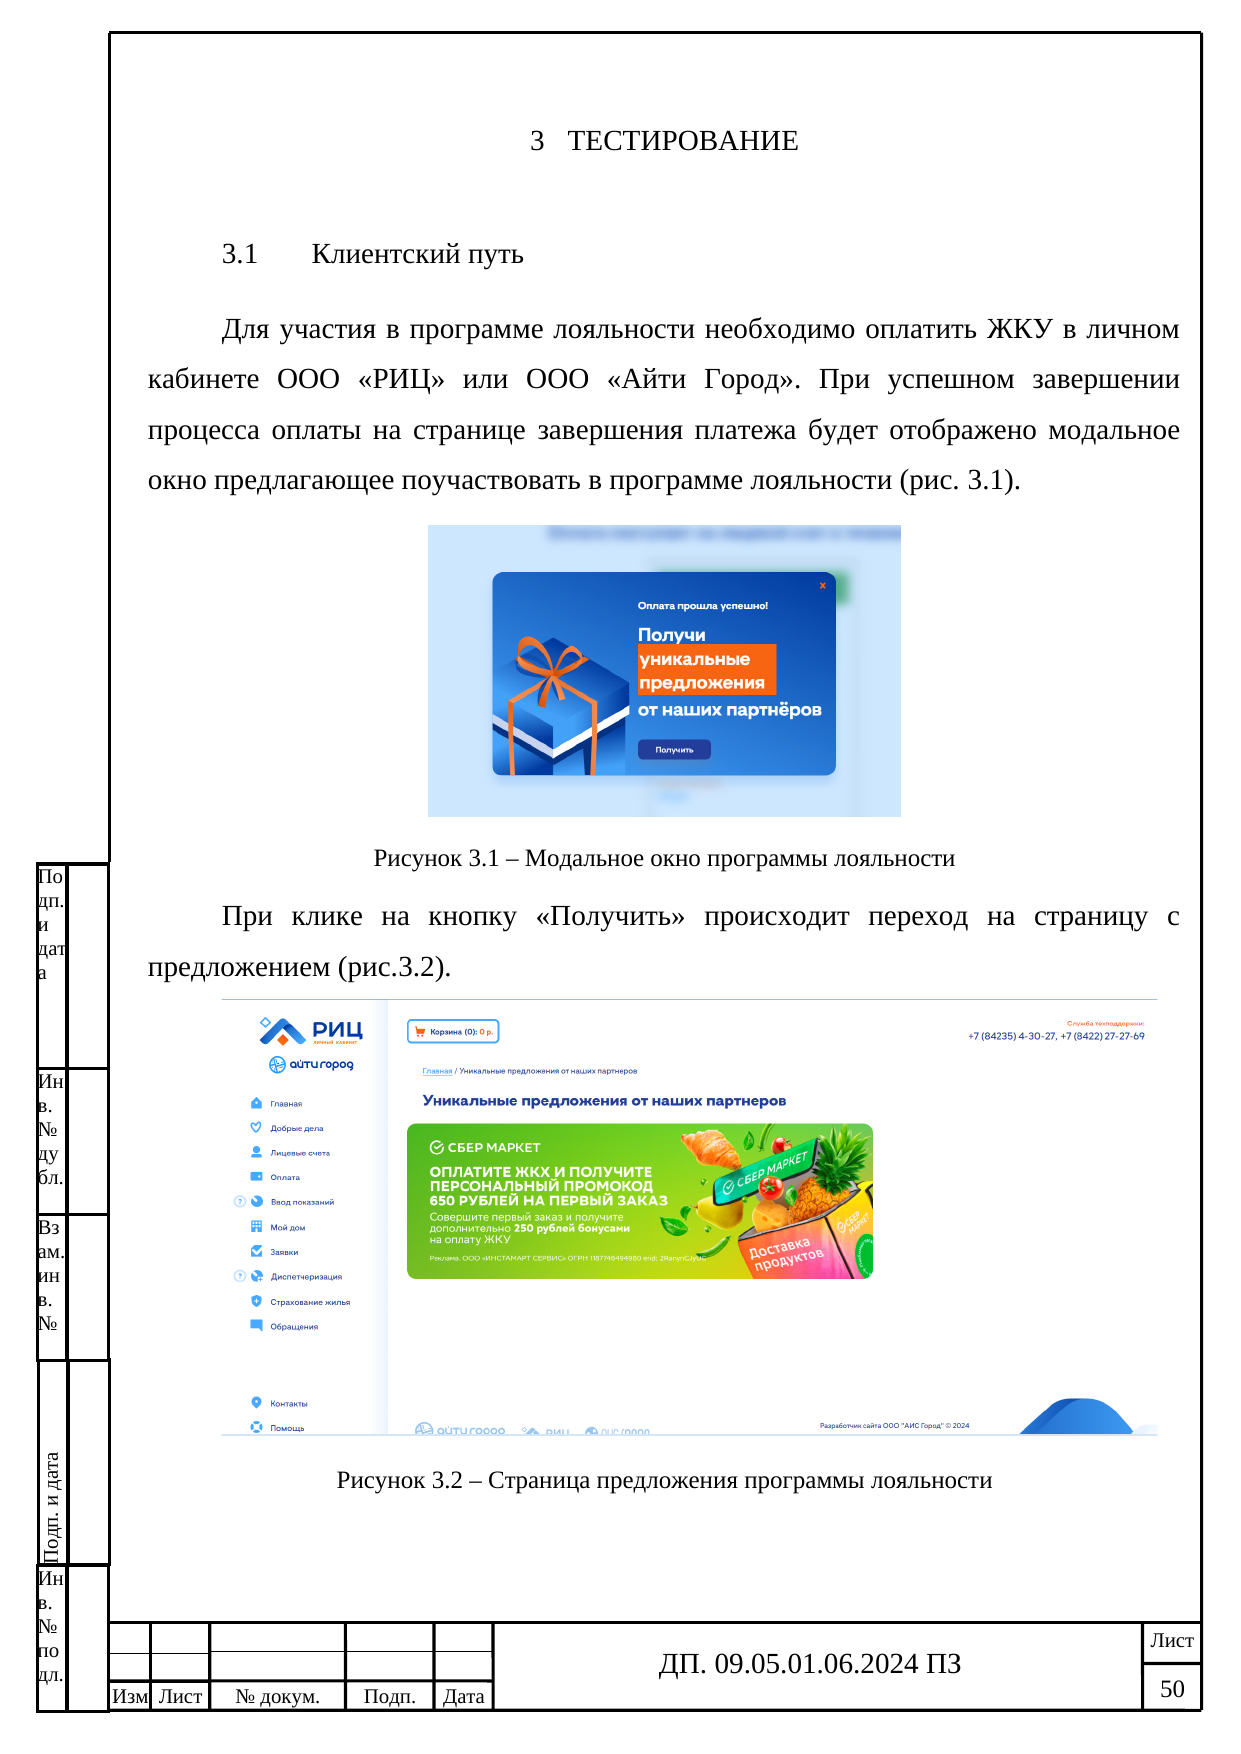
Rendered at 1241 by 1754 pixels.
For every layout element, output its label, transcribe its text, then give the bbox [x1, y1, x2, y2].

picture [428, 525, 901, 817]
list ТЕСТИРОВАНИЕ [148, 123, 1181, 157]
text Рисунок 3.2 – Страница предложения программы лояльности [148, 1465, 1181, 1494]
picture [221, 999, 1158, 1436]
text При клике на кнопку «Получить» происходит переход на страницу с предложением (рис.3.2). [148, 898, 1181, 982]
list Клиентский путь [148, 236, 1181, 269]
text Для участия в программе лояльности необходимо оплатить ЖКУ в личном кабинете ООО «РИЦ» или ООО «Айти Город». При успешном завершении процесса оплаты на странице завершения платежа будет отображено модальное окно предлагающее поучаствовать в программе лояльности (рис. 3.1). [148, 311, 1181, 496]
text Рисунок 3.1 – Модальное окно программы лояльности [148, 843, 1181, 872]
